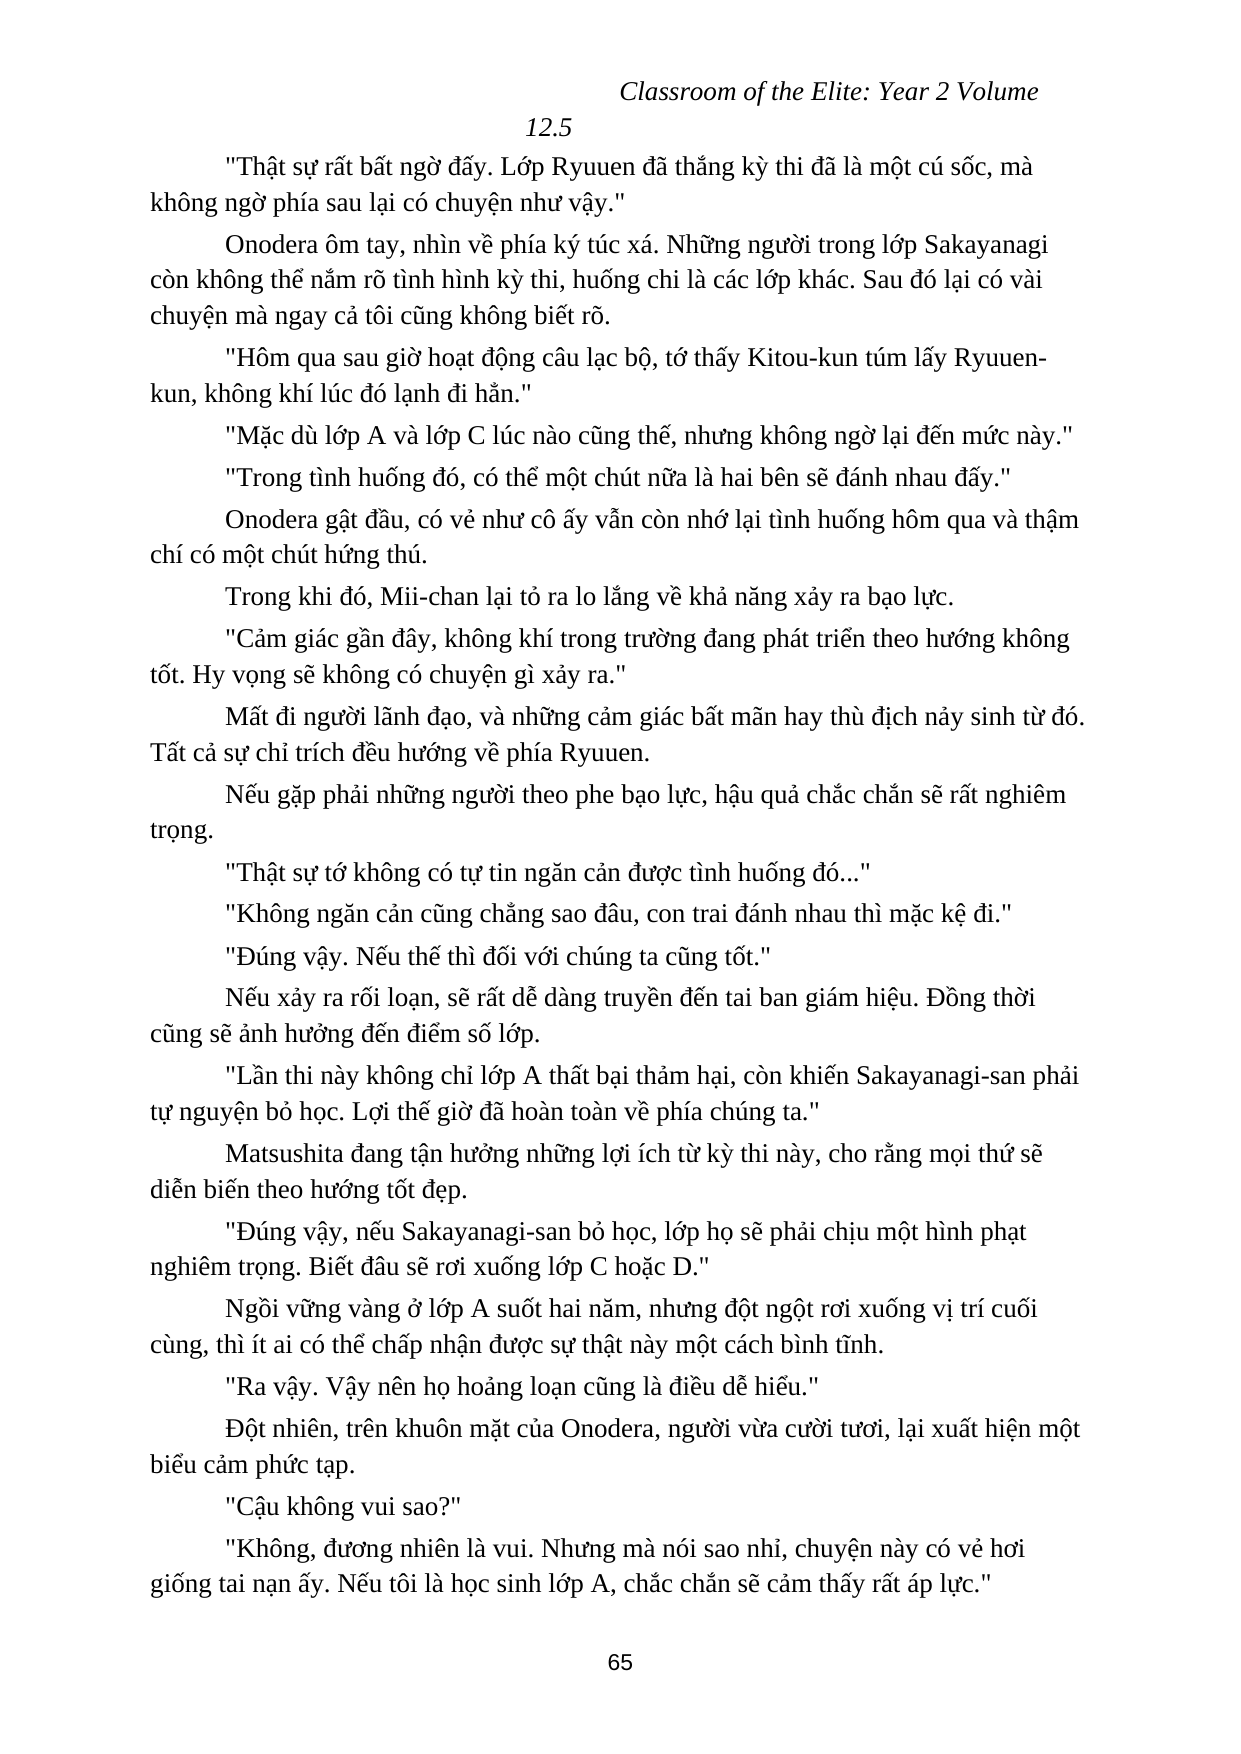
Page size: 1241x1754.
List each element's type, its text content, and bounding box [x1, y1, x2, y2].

text "Đúng vậy. Nếu thế thì đối với chúng ta cũng tốt." [150, 939, 1090, 971]
text Nếu xảy ra rối loạn, sẽ rất dễ dàng truyền đến tai ban giám hiệu. Đồng thời cũng sẽ ảnh hưởng đến điểm số lớp. [150, 982, 1090, 1048]
text Nếu gặp phải những người theo phe bạo lực, hậu quả chắc chắn sẽ rất nghiêm trọng. [150, 778, 1090, 845]
text "Thật sự rất bất ngờ đấy. Lớp Ryuuen đã thắng kỳ thi đã là một cú sốc, mà không ngờ phía sau lại có chuyện như vậy." [150, 150, 1090, 217]
text "Hôm qua sau giờ hoạt động câu lạc bộ, tớ thấy Kitou-kun túm lấy Ryuuen-kun, không khí lúc đó lạnh đi hẳn." [150, 341, 1090, 408]
text "Trong tình huống đó, có thể một chút nữa là hai bên sẽ đánh nhau đấy." [150, 461, 1090, 492]
text Matsushita đang tận hưởng những lợi ích từ kỳ thi này, cho rằng mọi thứ sẽ diễn biến theo hướng tốt đẹp. [150, 1137, 1090, 1204]
text Mất đi người lãnh đạo, và những cảm giác bất mãn hay thù địch nảy sinh từ đó. Tất cả sự chỉ trích đều hướng về phía Ryuuen. [150, 700, 1090, 767]
text "Không ngăn cản cũng chẳng sao đâu, con trai đánh nhau thì mặc kệ đi." [150, 898, 1090, 929]
text "Cậu không vui sao?" [150, 1490, 1090, 1521]
text Trong khi đó, Mii-chan lại tỏ ra lo lắng về khả năng xảy ra bạo lực. [150, 581, 1090, 612]
text "Ra vậy. Vậy nên họ hoảng loạn cũng là điều dễ hiểu." [150, 1370, 1090, 1401]
text "Thật sự tớ không có tự tin ngăn cản được tình huống đó..." [150, 856, 1090, 887]
text "Mặc dù lớp A và lớp C lúc nào cũng thế, nhưng không ngờ lại đến mức này." [150, 419, 1090, 450]
text "Lần thi này không chỉ lớp A thất bại thảm hại, còn khiến Sakayanagi-san phải tự nguyện bỏ học. Lợi thế giờ đã hoàn toàn về phía chúng ta." [150, 1059, 1090, 1126]
text "Đúng vậy, nếu Sakayanagi-san bỏ học, lớp họ sẽ phải chịu một hình phạt nghiêm trọng. Biết đâu sẽ rơi xuống lớp C hoặc D." [150, 1215, 1090, 1282]
text Đột nhiên, trên khuôn mặt của Onodera, người vừa cười tươi, lại xuất hiện một biểu cảm phức tạp. [150, 1412, 1090, 1479]
text Onodera gật đầu, có vẻ như cô ấy vẫn còn nhớ lại tình huống hôm qua và thậm chí có một chút hứng thú. [150, 503, 1090, 570]
text Onodera ôm tay, nhìn về phía ký túc xá. Những người trong lớp Sakayanagi còn không thể nắm rõ tình hình kỳ thi, huống chi là các lớp khác. Sau đó lại có vài chuyện mà ngay cả tôi cũng không biết rõ. [150, 228, 1090, 330]
text "Không, đương nhiên là vui. Nhưng mà nói sao nhỉ, chuyện này có vẻ hơi giống tai nạn ấy. Nếu tôi là học sinh lớp A, chắc chắn sẽ cảm thấy rất áp lực." [150, 1532, 1090, 1599]
text Ngồi vững vàng ở lớp A suốt hai năm, nhưng đột ngột rơi xuống vị trí cuối cùng, thì ít ai có thể chấp nhận được sự thật này một cách bình tĩnh. [150, 1292, 1090, 1359]
text "Cảm giác gần đây, không khí trong trường đang phát triển theo hướng không tốt. Hy vọng sẽ không có chuyện gì xảy ra." [150, 622, 1090, 689]
